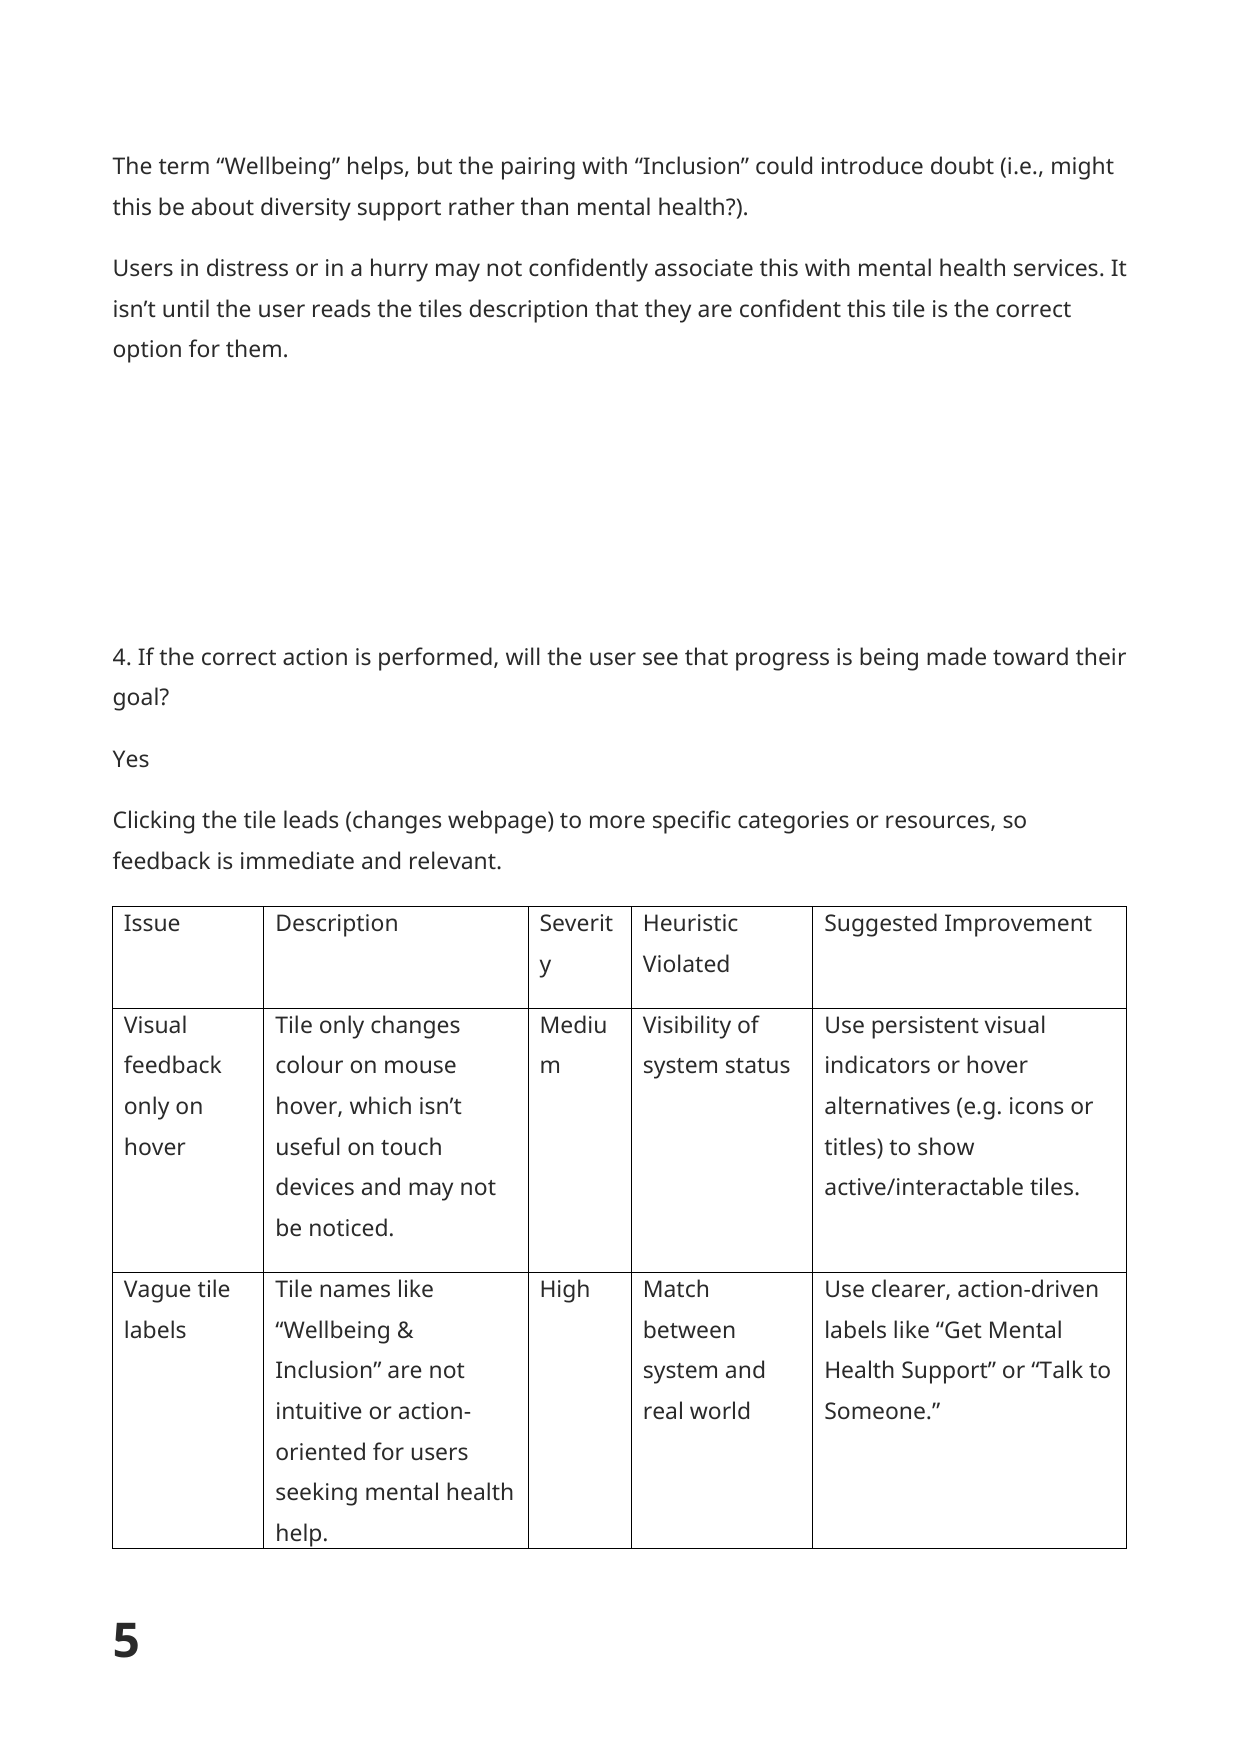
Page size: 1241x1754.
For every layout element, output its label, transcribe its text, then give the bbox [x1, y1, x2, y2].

text The term “Wellbeing” helps, but the pairing with “Inclusion” could introduce doubt (i.e., might this be about diversity support rather than mental health?). [112, 150, 1128, 222]
table_header Description [264, 907, 528, 1008]
table_cell Tile names like “Wellbeing & Inclusion” are not intuitive or action-oriented for users seeking mental health help. [264, 1273, 528, 1548]
table_cell Vague tile labels [113, 1273, 263, 1548]
text Clicking the tile leads (changes webpage) to more specific categories or resources, so feedback is immediate and relevant. [112, 804, 1128, 876]
text Yes [112, 743, 1128, 774]
table_cell Visibility of system status [632, 1009, 812, 1272]
table_cell Match between system and real world [632, 1273, 812, 1548]
text Users in distress or in a hurry may not confidently associate this with mental health services. It isn’t until the user reads the tiles description that they are confident this tile is the correct option for them. [112, 252, 1128, 364]
table_header Heuristic Violated [632, 907, 812, 1008]
table_cell High [529, 1273, 631, 1548]
text 4. If the correct action is performed, will the user see that progress is being made toward their goal? [112, 641, 1128, 712]
table_header Suggested Improvement [813, 907, 1126, 1008]
table_cell Tile only changes colour on mouse hover, which isn’t useful on touch devices and may not be noticed. [264, 1009, 528, 1272]
table_header Issue [113, 907, 263, 1008]
table_cell Visual feedback only on hover [113, 1009, 263, 1272]
table_cell Use persistent visual indicators or hover alternatives (e.g. icons or titles) to show active/interactable tiles. [813, 1009, 1126, 1272]
table_cell Use clearer, action-driven labels like “Get Mental Health Support” or “Talk to Someone.” [813, 1273, 1126, 1548]
table_header Severity [529, 907, 631, 1008]
table_cell Medium [529, 1009, 631, 1272]
